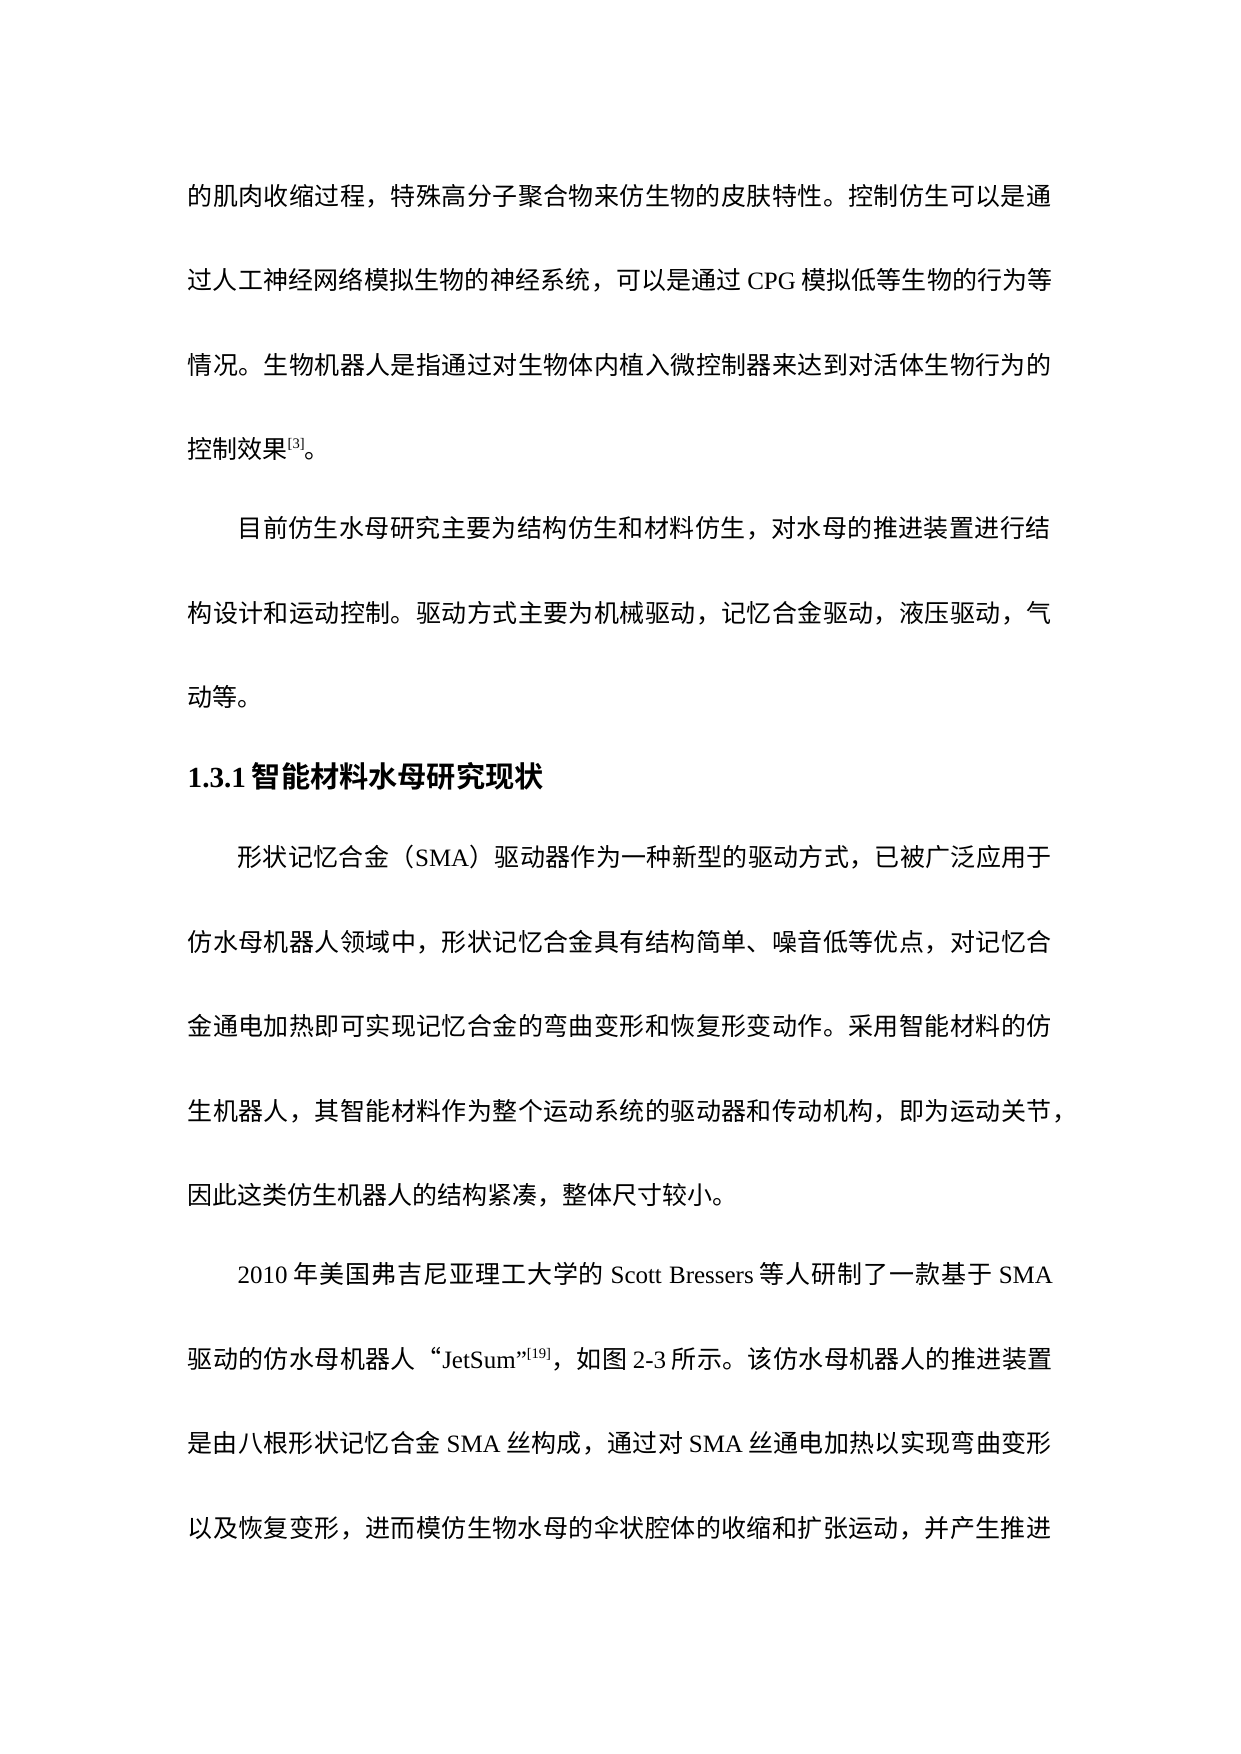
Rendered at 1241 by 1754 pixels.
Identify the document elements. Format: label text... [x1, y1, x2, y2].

subtitle 1.3.1智能材料水母研究现状 [187, 742, 1053, 807]
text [187, 162, 1053, 480]
text 目前仿生水母研究主要为结构仿生和材料仿生，对水母的推进装置进行结构设计和运动控制。驱动方式主要为机械驱动，记忆合金驱动，液压驱动，气动等。 [187, 494, 1053, 728]
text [187, 1240, 1053, 1559]
text 形状记忆合金（SMA）驱动器作为一种新型的驱动方式，已被广泛应用于仿水母机器人领域中，形状记忆合金具有结构简单、噪音低等优点，对记忆合金通电加热即可实现记忆合金的弯曲变形和恢复形变动作。采用智能材料的仿生机器人，其智能材料作为整个运动系统的驱动器和传动机构，即为运动关节，因此这类仿生机器人的结构紧凑，整体尺寸较小。 [187, 823, 1053, 1226]
